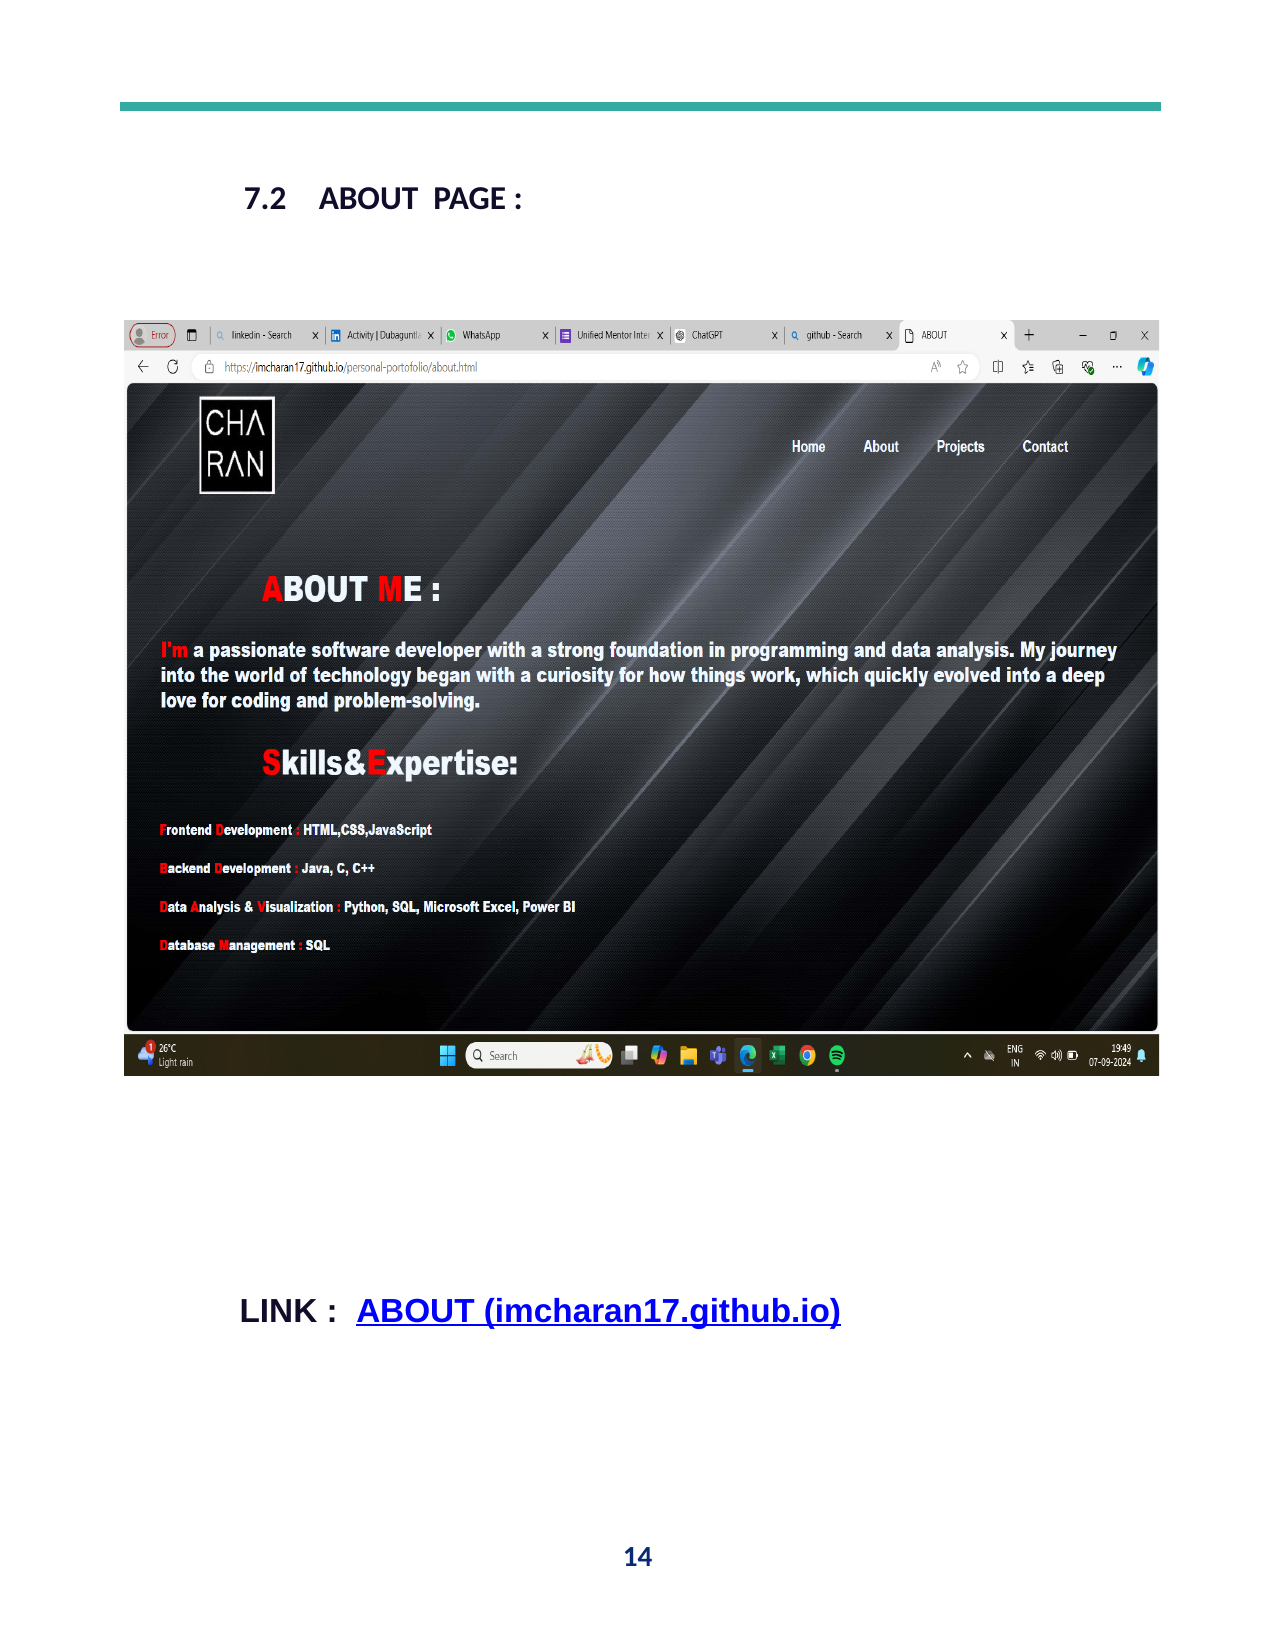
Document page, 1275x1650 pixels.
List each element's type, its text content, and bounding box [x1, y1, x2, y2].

picture [124, 320, 1160, 1076]
table_header ABOUT PAGE : [124, 152, 1166, 1143]
subtitle LINK : ABOUT (imcharan17.github.io) [239, 1291, 1155, 1329]
